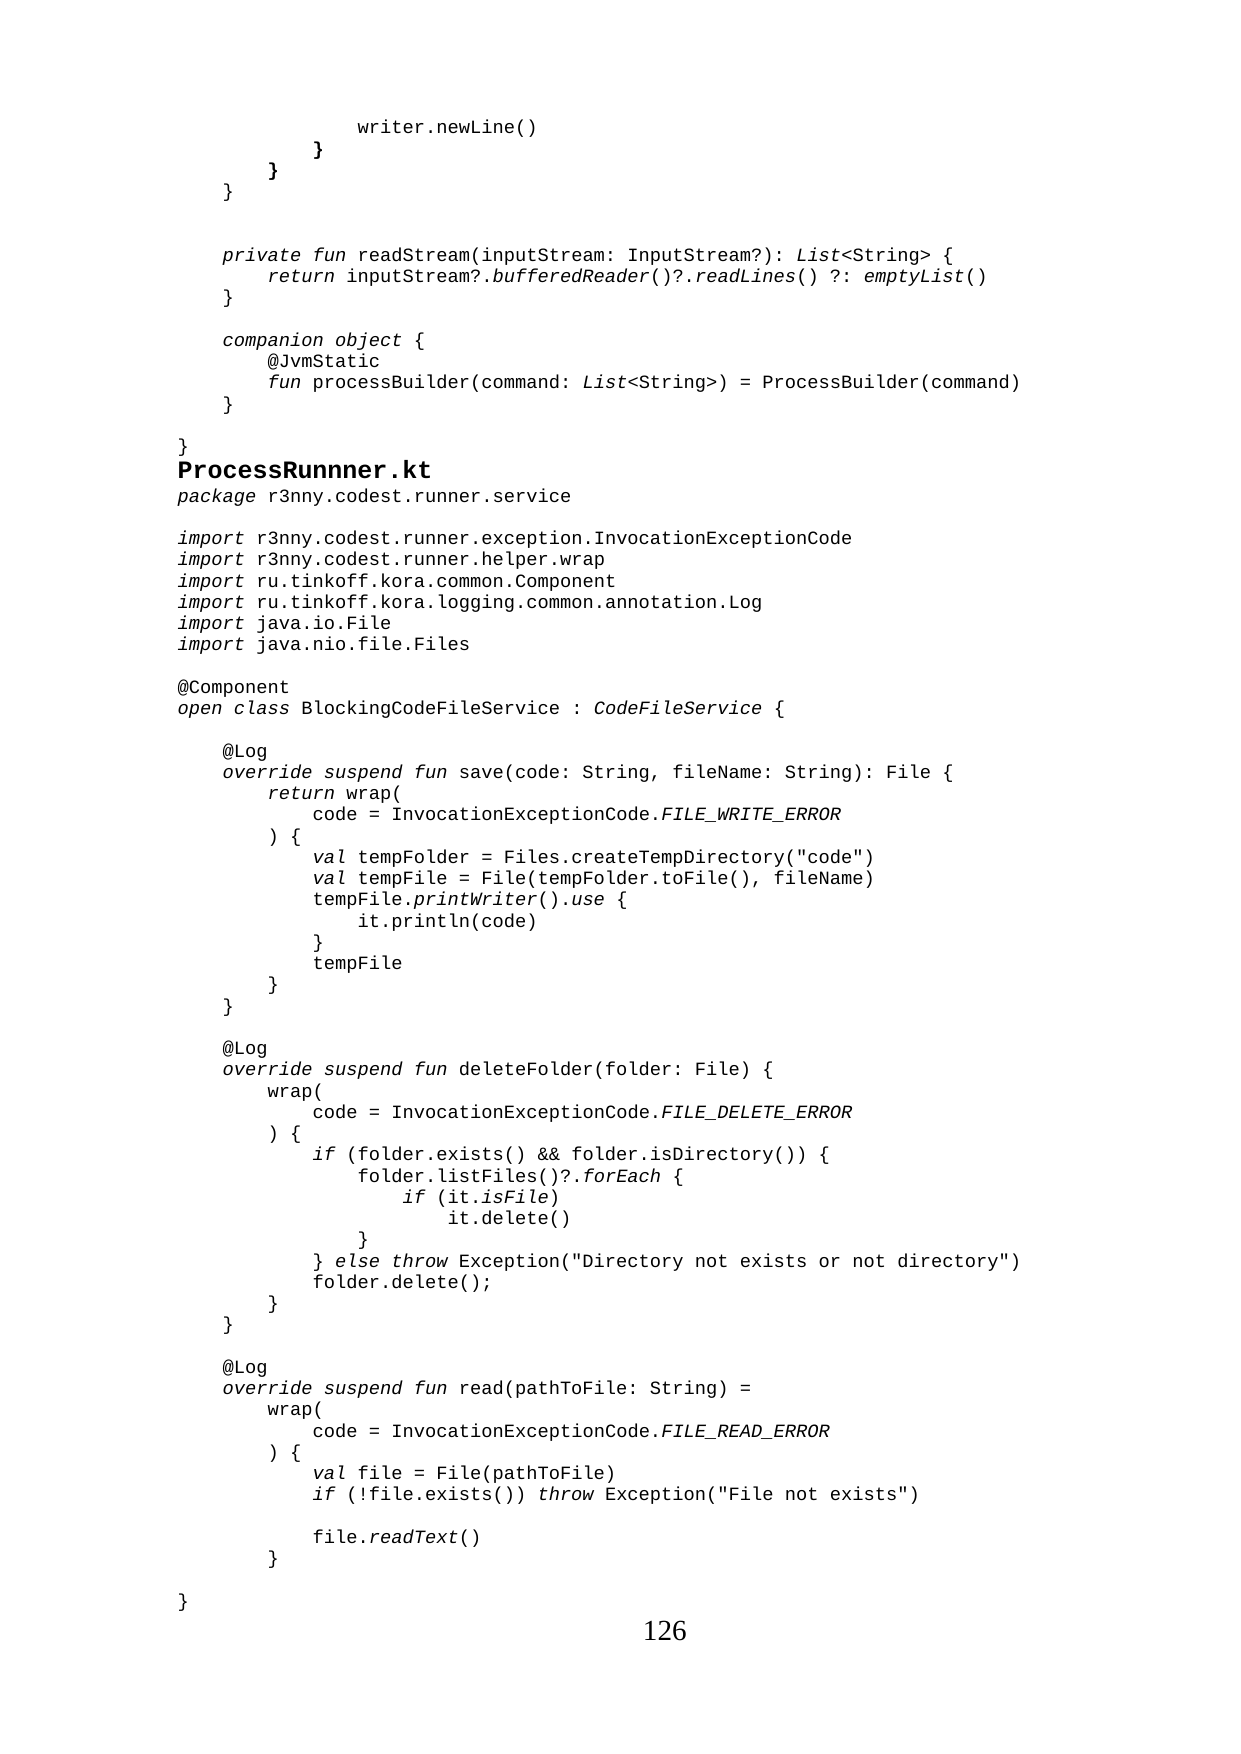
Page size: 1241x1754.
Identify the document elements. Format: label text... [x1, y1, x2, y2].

text ProcessRunnner.kt [177, 458, 1152, 486]
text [177, 118, 1152, 458]
text package r3nny.codest.runner.service import r3nny.codest.runner.exception.InvocationExceptionCode import r3nny.codest.runner.helper.wrap import ru.tinkoff.kora.common.Component import ru.tinkoff.kora.logging.common.annotation.Log import java.io.File import java.nio.file.Files @Component open class BlockingCodeFileService : CodeFileService { @Log override suspend fun save(code: String, fileName: String): File { return wrap( code = InvocationExceptionCode.FILE_WRITE_ERROR ) { val tempFolder = Files.createTempDirectory("code") val tempFile = File(tempFolder.toFile(), fileName) tempFile.printWriter().use { it.println(code) } tempFile } } @Log override suspend fun deleteFolder(folder: File) { wrap( code = InvocationExceptionCode.FILE_DELETE_ERROR ) { if (folder.exists() && folder.isDirectory()) { folder.listFiles()?.forEach { if (it.isFile) it.delete() } } else throw Exception("Directory not exists or not directory") folder.delete(); } } @Log override suspend fun read(pathToFile: String) = wrap( code = InvocationExceptionCode.FILE_READ_ERROR ) { val file = File(pathToFile) if (!file.exists()) throw Exception("File not exists") file.readText() } } [177, 486, 1152, 1613]
